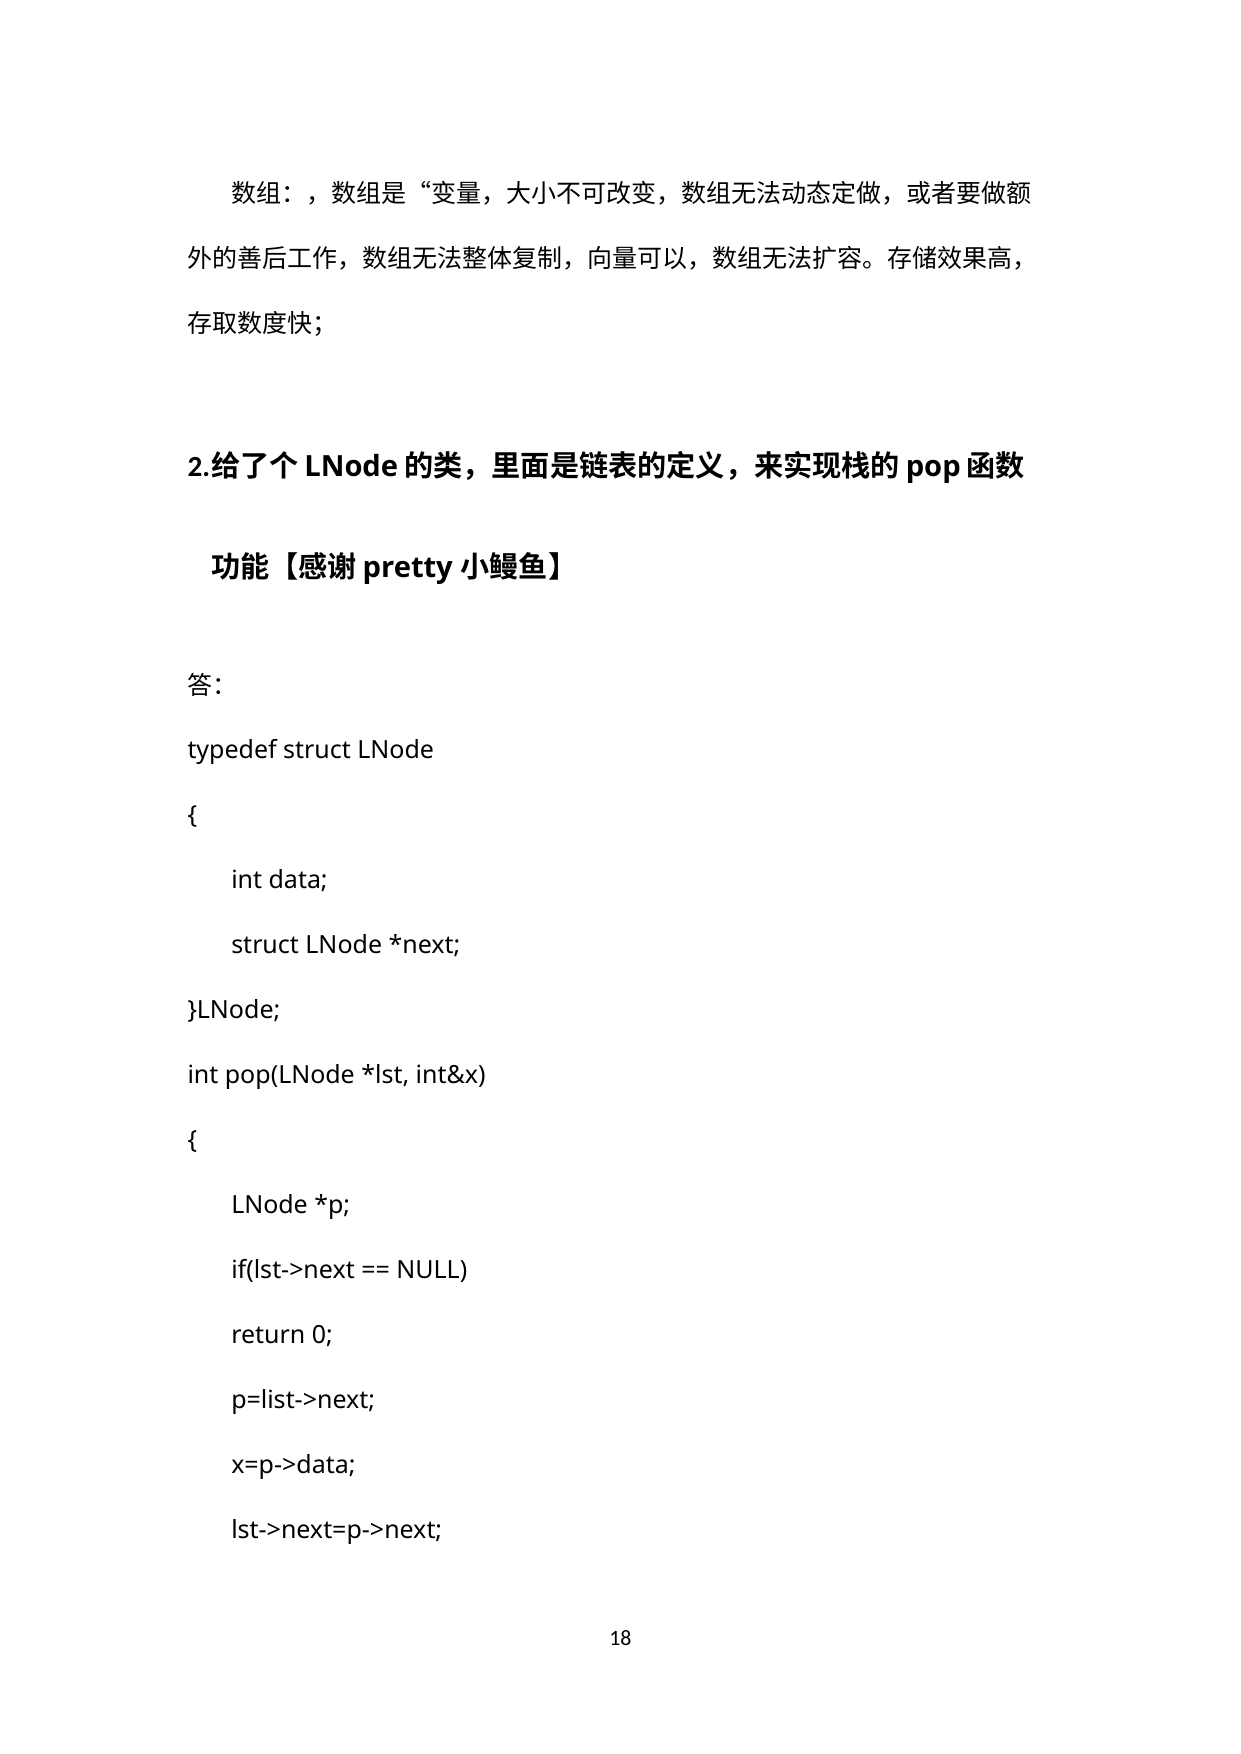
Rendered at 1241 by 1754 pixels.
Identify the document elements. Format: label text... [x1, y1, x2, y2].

text { [187, 1106, 1053, 1171]
text 答： [187, 651, 1053, 716]
text x=p->data; [187, 1431, 1053, 1496]
text int data; [187, 846, 1053, 911]
text }LNode; [187, 976, 1053, 1041]
subtitle 给了个LNode的类，里面是链表的定义，来实现栈的pop函数功能【感谢pretty 小鳗鱼】 [187, 431, 1053, 597]
text if(lst->next == NULL) [187, 1236, 1053, 1301]
text 数组：，数组是“变量，大小不可改变，数组无法动态定做，或者要做额外的善后工作，数组无法整体复制，向量可以，数组无法扩容。存储效果高，存取数度快； [187, 159, 1053, 354]
text LNode *p; [187, 1171, 1053, 1236]
text p=list->next; [187, 1366, 1053, 1431]
text typedef struct LNode [187, 716, 1053, 781]
text struct LNode *next; [187, 911, 1053, 976]
text return 0; [187, 1301, 1053, 1366]
text { [187, 781, 1053, 846]
text int pop(LNode *lst, int&x) [187, 1041, 1053, 1106]
text lst->next=p->next; [187, 1496, 1053, 1561]
